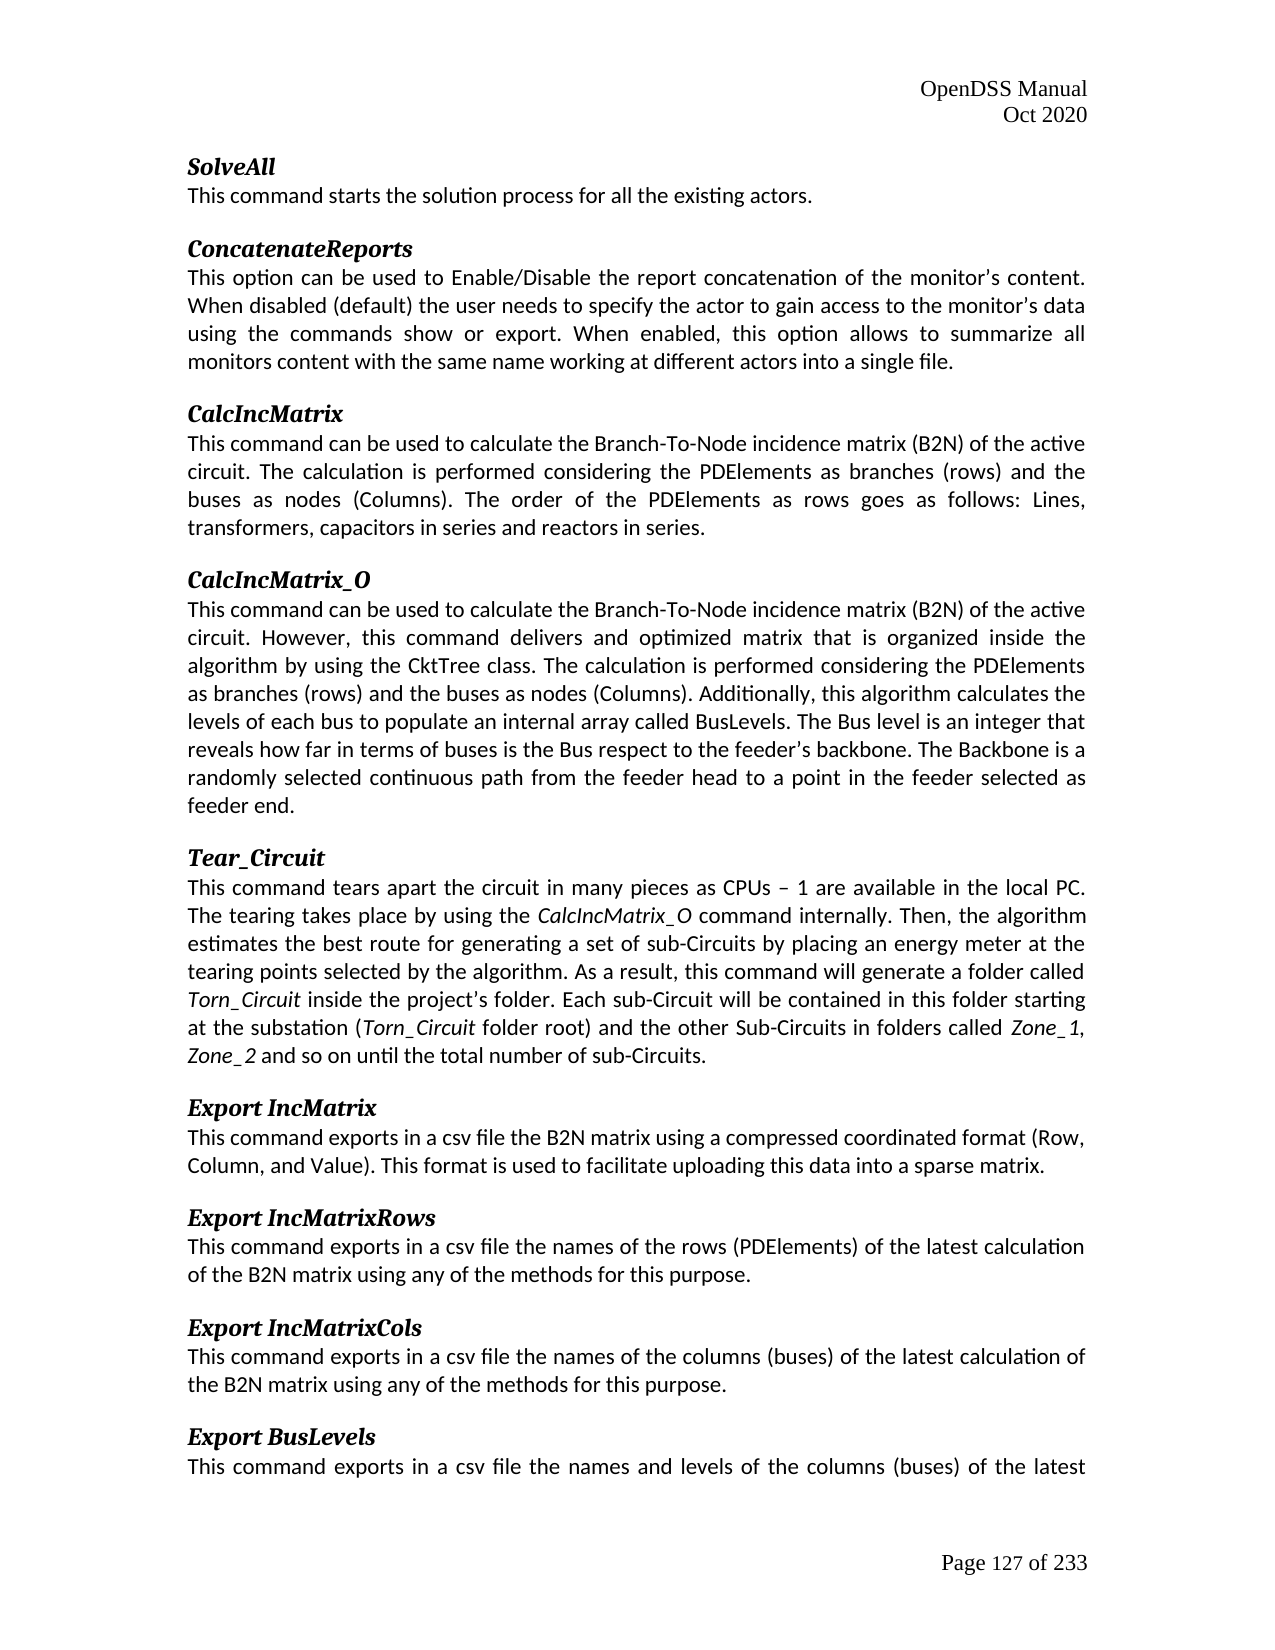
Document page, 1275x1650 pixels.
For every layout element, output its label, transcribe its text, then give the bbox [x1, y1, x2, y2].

text This command starts the solution process for all the existing actors. [187, 181, 1087, 209]
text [187, 1452, 1087, 1480]
subtitle Export IncMatrix [187, 1094, 1087, 1123]
subtitle Export IncMatrixCols [187, 1313, 1087, 1342]
subtitle SolveAll [187, 153, 1087, 181]
subtitle Export BusLevels [187, 1423, 1087, 1452]
text This command can be used to calculate the Branch-To-Node incidence matrix (B2N) of the active circuit. The calculation is performed considering the PDElements as branches (rows) and the buses as nodes (Columns). The order of the PDElements as rows goes as follows: Lines, transformers, capacitors in series and reactors in series. [187, 429, 1087, 541]
subtitle Tear_Circuit [187, 844, 1087, 873]
text This command can be used to calculate the Branch-To-Node incidence matrix (B2N) of the active circuit. However, this command delivers and optimized matrix that is organized inside the algorithm by using the CktTree class. The calculation is performed considering the PDElements as branches (rows) and the buses as nodes (Columns). Additionally, this algorithm calculates the levels of each bus to populate an internal array called BusLevels. The Bus level is an integer that reveals how far in terms of buses is the Bus respect to the feeder’s backbone. The Backbone is a randomly selected continuous path from the feeder head to a point in the feeder selected as feeder end. [187, 595, 1087, 819]
subtitle ConcatenateReports [187, 234, 1087, 263]
text This command exports in a csv file the names of the rows (PDElements) of the latest calculation of the B2N matrix using any of the methods for this purpose. [187, 1232, 1087, 1288]
subtitle Export IncMatrixRows [187, 1204, 1087, 1232]
text This command exports in a csv file the names of the columns (buses) of the latest calculation of the B2N matrix using any of the methods for this purpose. [187, 1342, 1087, 1398]
subtitle CalcIncMatrix_O [187, 566, 1087, 595]
text This option can be used to Enable/Disable the report concatenation of the monitor’s content. When disabled (default) the user needs to specify the actor to gain access to the monitor’s data using the commands show or export. When enabled, this option allows to summarize all monitors content with the same name working at different actors into a single file. [187, 263, 1087, 375]
subtitle CalcIncMatrix [187, 400, 1087, 429]
text This command exports in a csv file the B2N matrix using a compressed coordinated format (Row, Column, and Value). This format is used to facilitate uploading this data into a sparse matrix. [187, 1123, 1087, 1179]
text This command tears apart the circuit in many pieces as CPUs – 1 are available in the local PC. The tearing takes place by using the CalcIncMatrix_O command internally. Then, the algorithm estimates the best route for generating a set of sub-Circuits by placing an energy meter at the tearing points selected by the algorithm. As a result, this command will generate a folder called Torn_Circuit inside the project’s folder. Each sub-Circuit will be contained in this folder starting at the substation (Torn_Circuit folder root) and the other Sub-Circuits in folders called Zone_1, Zone_2 and so on until the total number of sub-Circuits. [187, 873, 1087, 1069]
